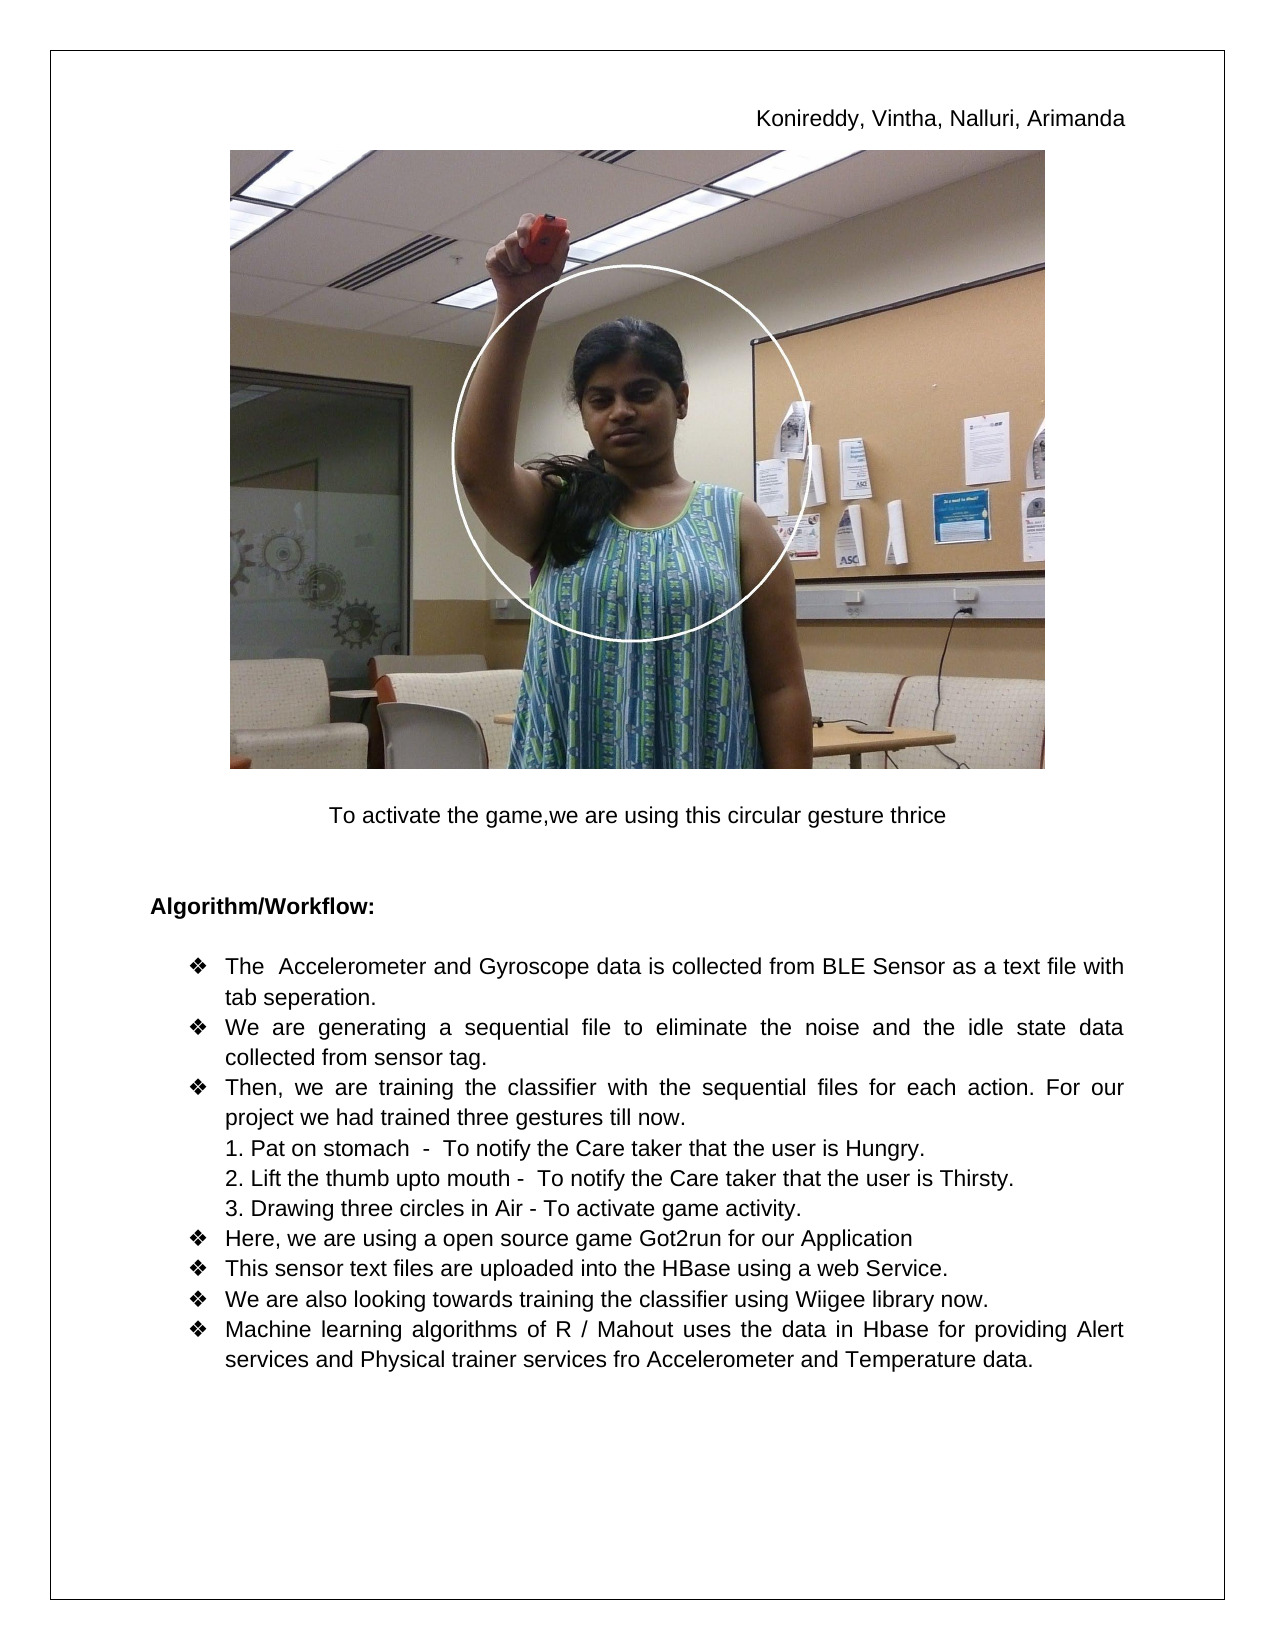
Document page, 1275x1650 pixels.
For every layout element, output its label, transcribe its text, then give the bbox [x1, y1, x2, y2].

list Here, we are using a open source game Got2run for our Application [188, 1225, 1125, 1251]
text 1. Pat on stomach - To notify the Care taker that the user is Hungry. [150, 1134, 1125, 1161]
list The Accelerometer and Gyroscope data is collected from BLE Sensor as a text file with tab seperation. [188, 953, 1125, 1010]
text Algorithm/Workflow: [150, 893, 1125, 919]
list Machine learning algorithms of R / Mahout uses the data in Hbase for providing Alert services and Physical trainer services fro Accelerometer and Temperature data. [188, 1316, 1125, 1372]
list We are also looking towards training the classifier using Wiigee library now. [188, 1286, 1125, 1312]
list Then, we are training the classifier with the sequential files for each action. For our project we had trained three gestures till now. [188, 1074, 1125, 1131]
picture [230, 150, 1045, 769]
text 2. Lift the thumb upto mouth - To notify the Care taker that the user is Thirsty. [150, 1165, 1125, 1191]
list This sensor text files are uploaded into the HBase using a web Service. [188, 1255, 1125, 1282]
list We are generating a sequential file to eliminate the noise and the idle state data collected from sensor tag. [188, 1014, 1125, 1070]
text 3. Drawing three circles in Air - To activate game activity. [150, 1195, 1125, 1221]
text To activate the game,we are using this circular gesture thrice [150, 802, 1125, 828]
